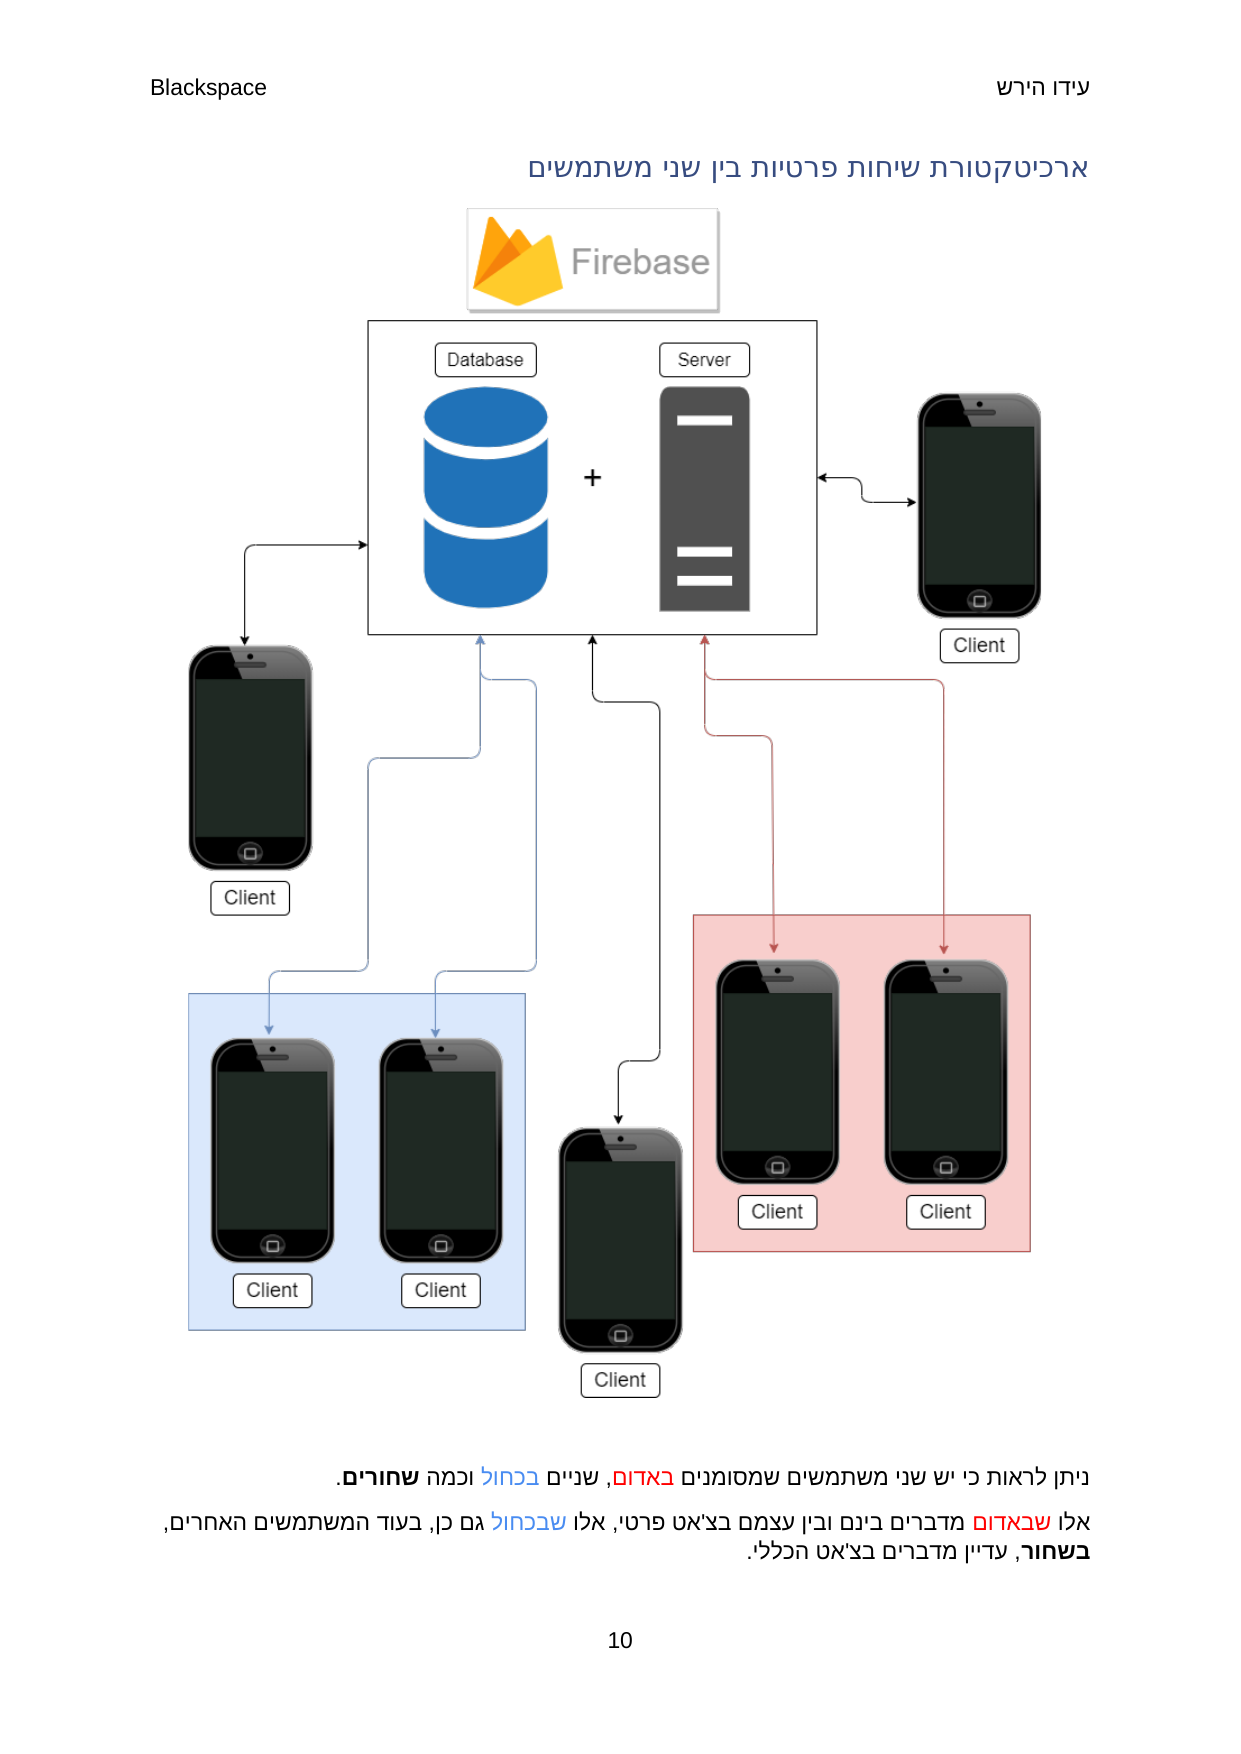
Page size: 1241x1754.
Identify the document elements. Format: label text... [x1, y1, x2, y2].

picture [188, 208, 1042, 1398]
text ניתן לראות כי יש שני משתמשים שמסומנים באדום, שניים בכחול וכמה שחורים. [150, 1464, 1090, 1491]
text ארכיטקטורת שיחות פרטיות בין שני משתמשים [150, 150, 1090, 184]
text אלו שבאדום מדברים בינם ובין עצמם בצ'אט פרטי, אלו שבכחול גם כן, בעוד המשתמשים האחרים, בשחור, עדיין מדברים בצ'אט הכללי. [150, 1509, 1090, 1564]
